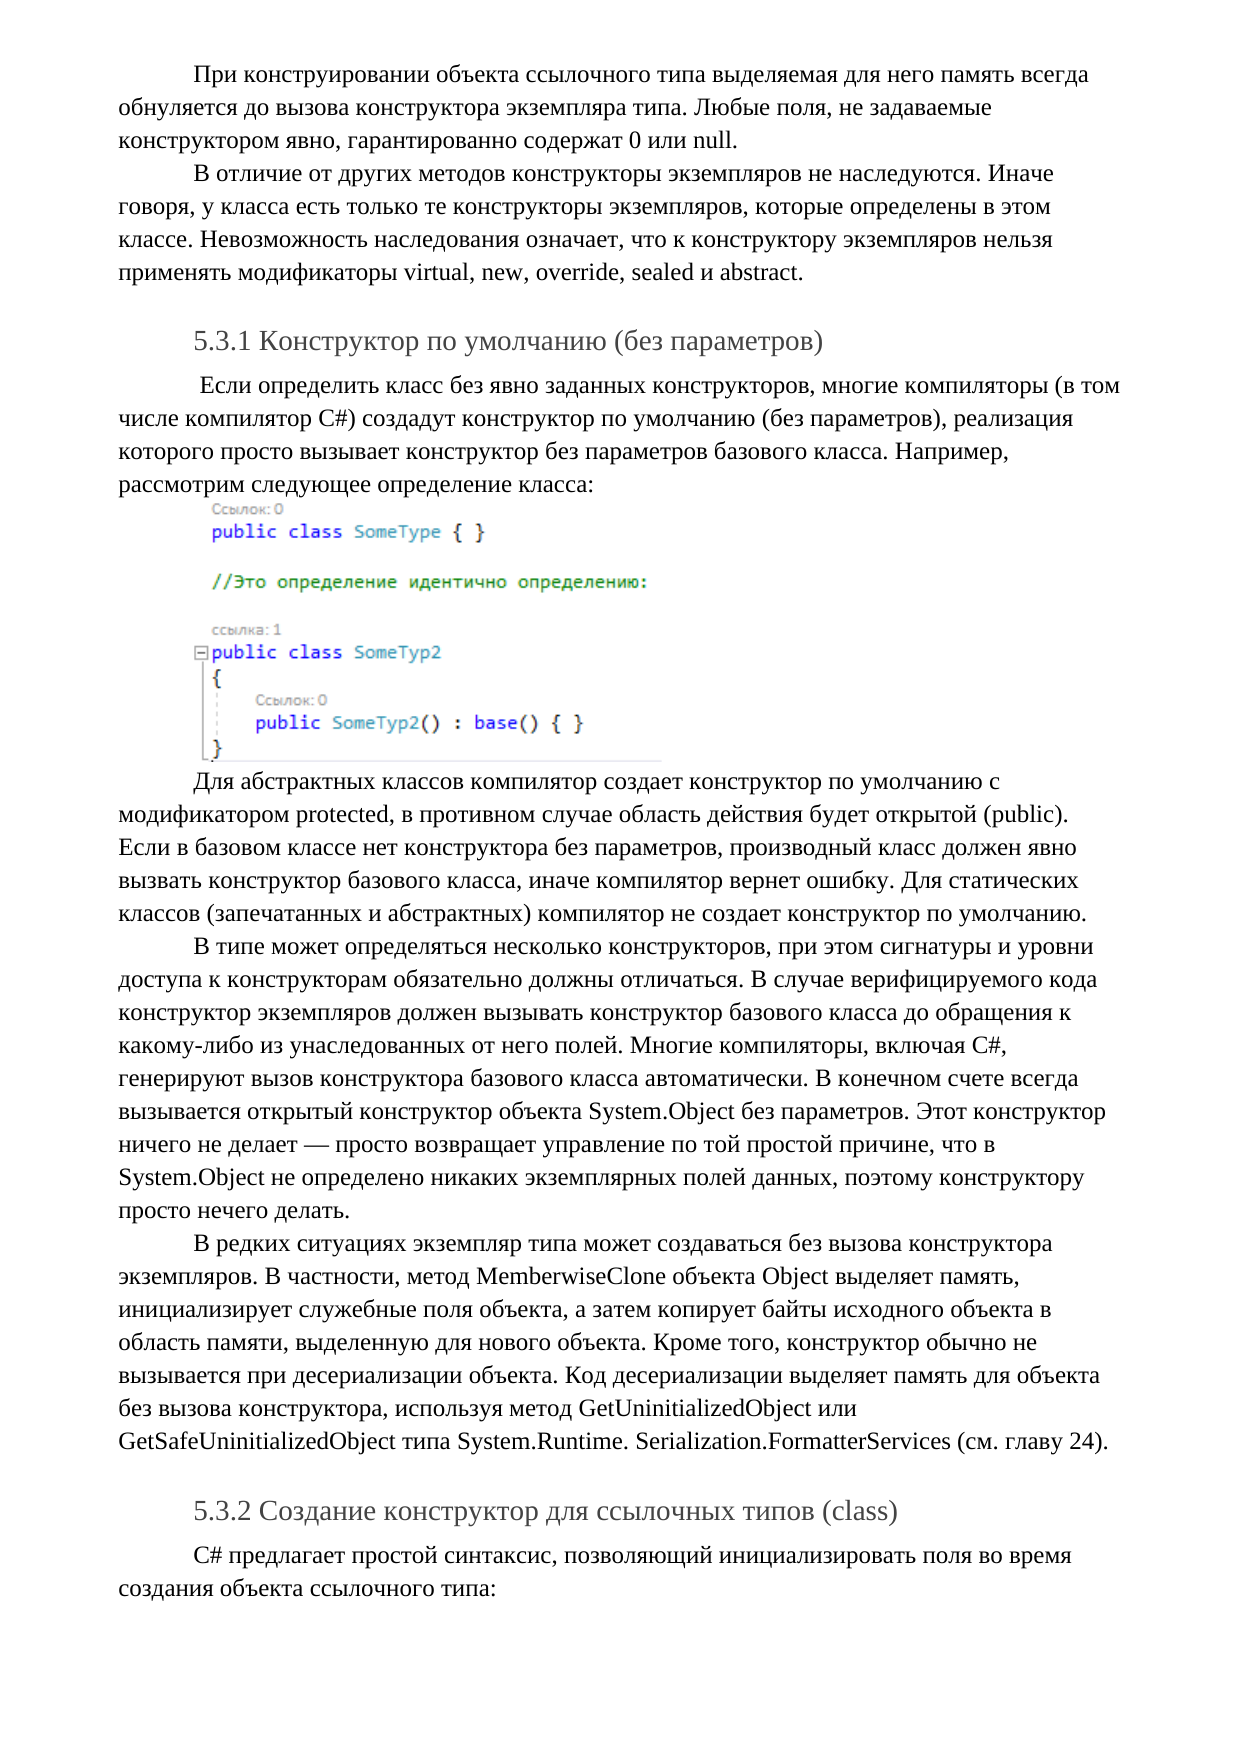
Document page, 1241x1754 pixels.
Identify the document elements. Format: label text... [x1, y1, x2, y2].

text Если определить класс без явно заданных конструкторов, многие компиляторы (в том числе компилятор C#) создадут конструктор по умолчанию (без параметров), реализация которого просто вызывает конструктор без параметров базового класса. Например, рассмотрим следующее определение класса: [118, 370, 1122, 498]
text При конструировании объекта ссылочного типа выделяемая для него память всегда обнуляется до вызова конструктора экземпляра типа. Любые поля, не задаваемые конструктором явно, гарантированно содержат 0 или null. [118, 59, 1122, 154]
subtitle 5.3.1 Конструктор по умолчанию (без параметров) [118, 323, 1122, 357]
text В типе может определяться несколько конструкторов, при этом сигнатуры и уровни доступа к конструкторам обязательно должны отличаться. В случае верифицируемого кода конструктор экземпляров должен вызывать конструктор базового класса до обращения к какому-либо из унаследованных от него полей. Многие компиляторы, включая C#, генерируют вызов конструктора базового класса автоматически. В конечном счете всегда вызывается открытый конструктор объекта System.Object без параметров. Этот конструктор ничего не делает — просто возвращает управление по той простой причине, что в System.Object не определено никаких экземплярных полей данных, поэтому конструктору просто нечего делать. [118, 931, 1122, 1224]
text В отличие от других методов конструкторы экземпляров не наследуются. Иначе говоря, у класса есть только те конструкторы экземпляров, которые определены в этом классе. Невозможность наследования означает, что к конструктору экземпляров нельзя применять модификаторы virtual, new, override, sealed и abstract. [118, 158, 1122, 286]
text Для абстрактных классов компилятор создает конструктор по умолчанию с модификатором protected, в противном случае область действия будет открытой (public). Если в базовом классе нет конструктора без параметров, производный класс должен явно вызвать конструктор базового класса, иначе компилятор вернет ошибку. Для статических классов (запечатанных и абстрактных) компилятор не создает конструктор по умолчанию. [118, 766, 1122, 927]
picture [193, 502, 662, 762]
subtitle 5.3.2 Создание конструктор для ссылочных типов (class) [118, 1493, 1122, 1526]
text В редких ситуациях экземпляр типа может создаваться без вызова конструктора экземпляров. В частности, метод MemberwiseClone объекта Object выделяет память, инициализирует служебные поля объекта, а затем копирует байты исходного объекта в область памяти, выделенную для нового объекта. Кроме того, конструктор обычно не вызывается при десериализации объекта. Код десериализации выделяет память для объекта без вызова конструктора, используя метод GetUninitializedObject или GetSafeUninitializedObject типа System.Runtime. Serialization.FormatterServices (см. главу 24). [118, 1228, 1122, 1455]
text C# предлагает простой синтаксис, позволяющий инициализировать поля во время создания объекта ссылочного типа: [118, 1540, 1122, 1601]
